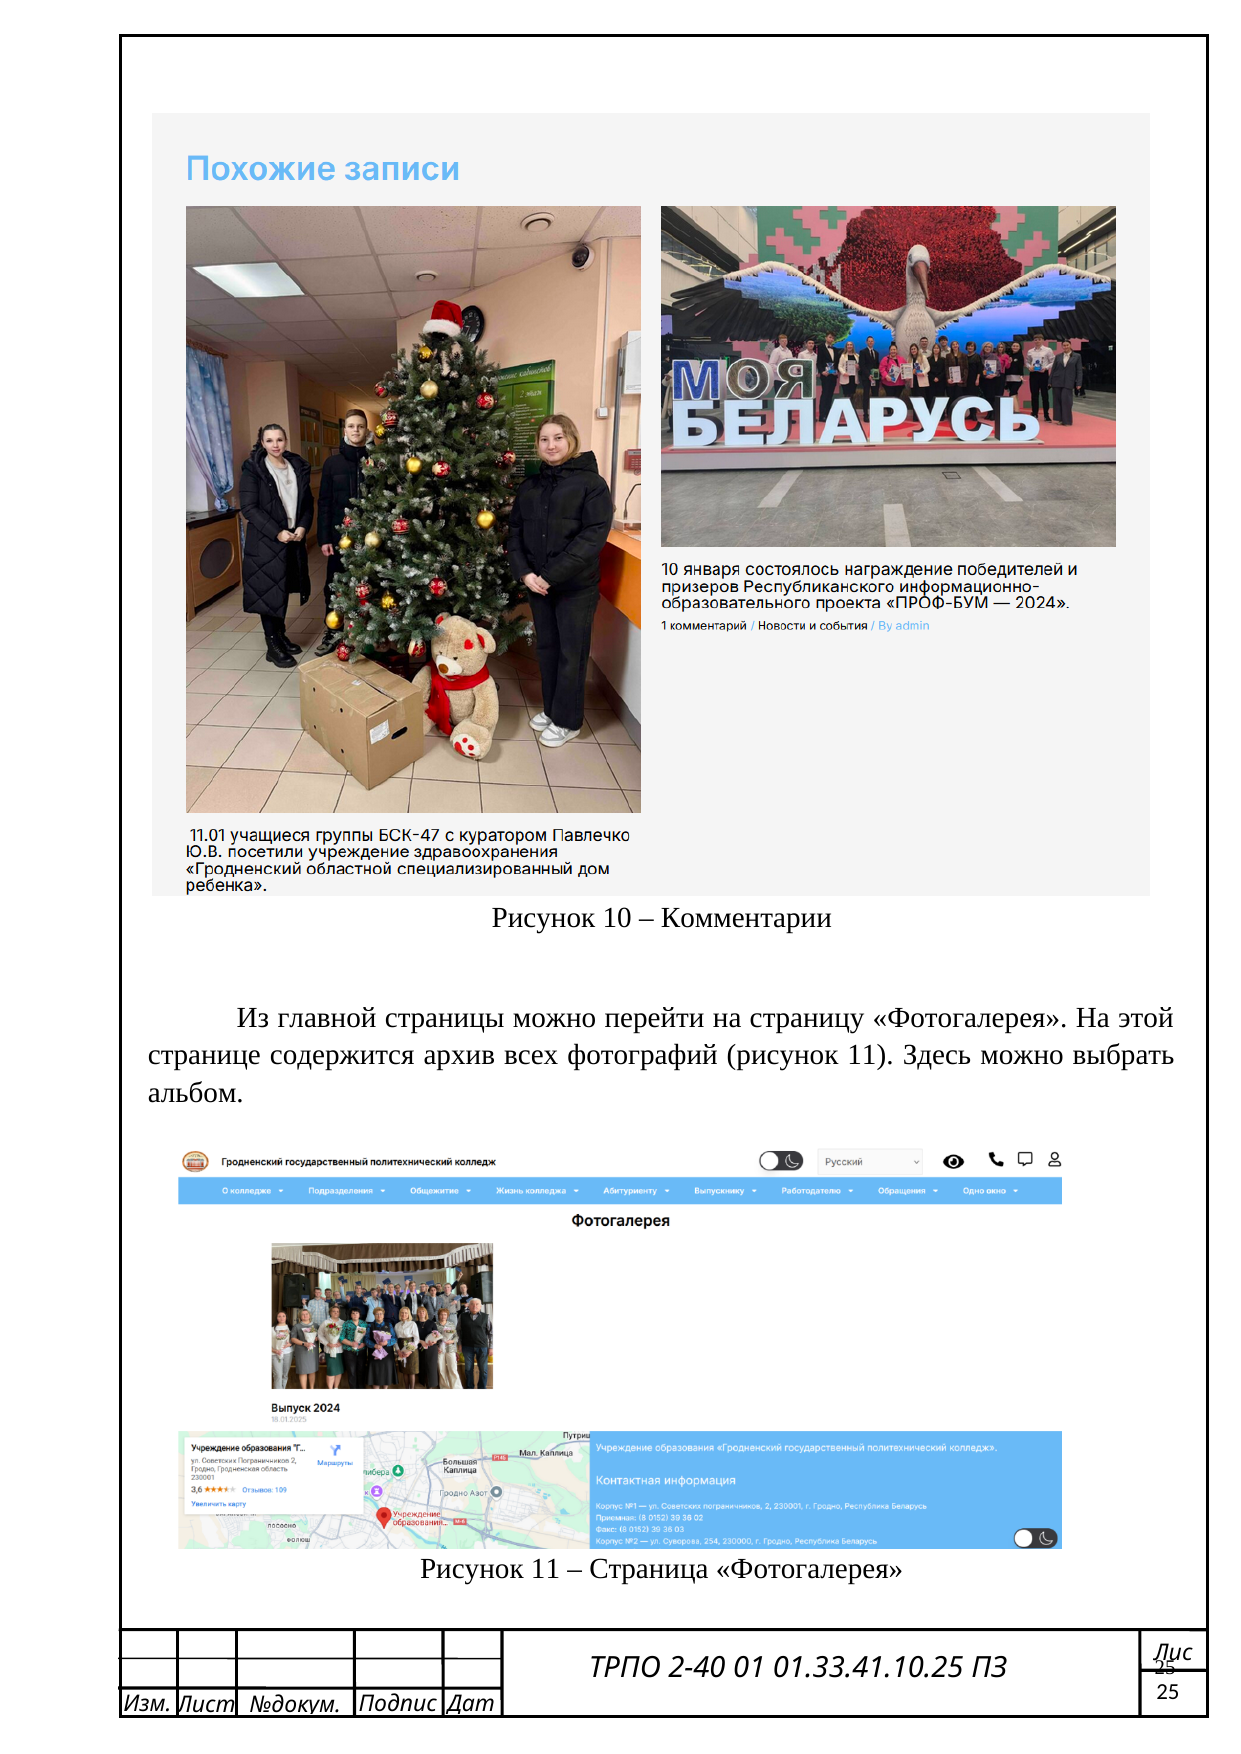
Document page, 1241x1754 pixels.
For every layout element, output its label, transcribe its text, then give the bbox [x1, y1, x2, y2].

picture [178, 1146, 1062, 1549]
text Рисунок 10 – Комментарии [148, 896, 1175, 934]
picture [147, 99, 1176, 896]
list Из главной страницы можно перейти на страницу «Фотогалерея». На этой странице содержится архив всех фотографий (рисунок 11). Здесь можно выбрать альбом. [148, 997, 1175, 1110]
